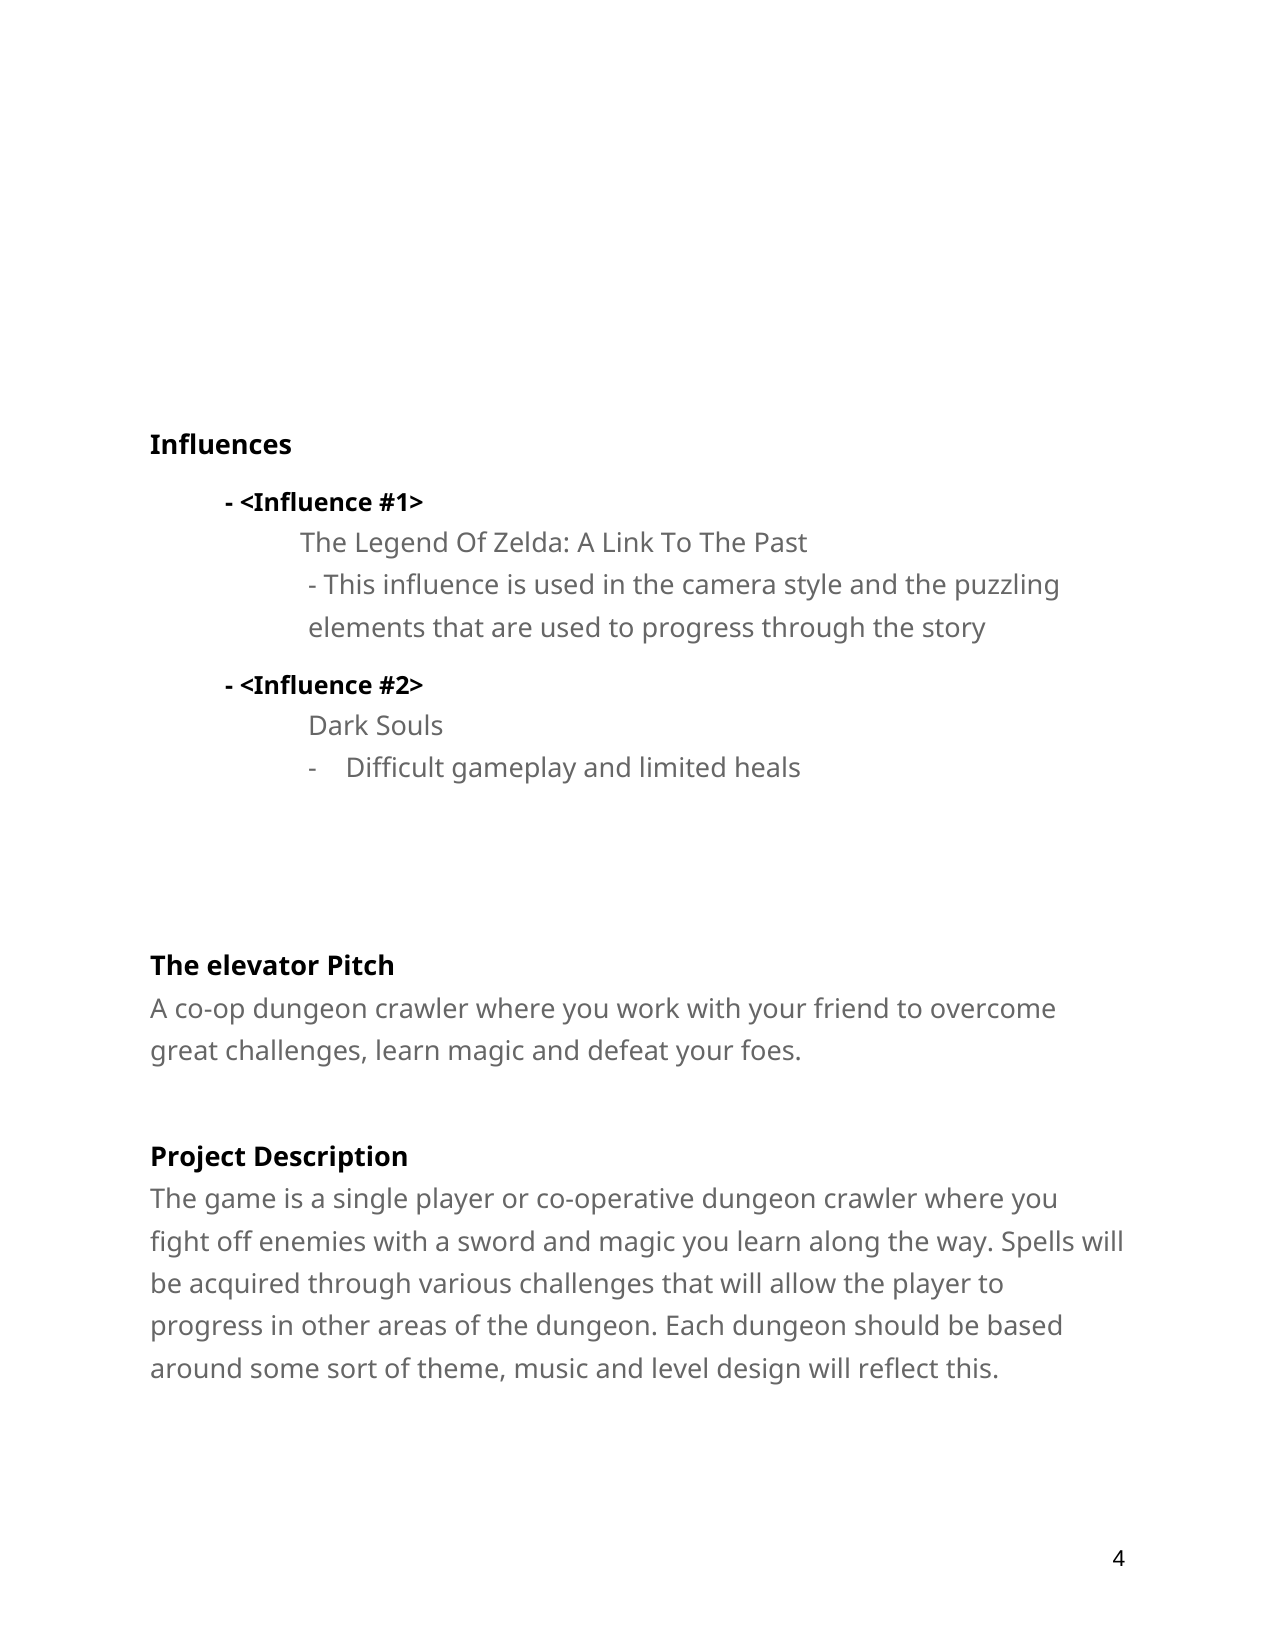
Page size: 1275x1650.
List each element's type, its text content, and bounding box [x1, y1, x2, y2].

subtitle - <Influence #2> [150, 667, 1125, 701]
subtitle The elevator Pitch [150, 947, 1125, 984]
text The Legend Of Zelda: A Link To The Past [150, 523, 1125, 560]
subtitle Project Description [150, 1137, 1125, 1174]
text Dark Souls [300, 706, 1125, 743]
list Difficult gameplay and limited heals [308, 749, 1125, 786]
text The game is a single player or co-operative dungeon crawler where you fight off enemies with a sword and magic you learn along the way. Spells will be acquired through various challenges that will allow the player to progress in other areas of the dungeon. Each dungeon should be based around some sort of theme, music and level design will reflect this. [150, 1179, 1125, 1386]
text A co-op dungeon crawler where you work with your friend to overcome great challenges, learn magic and defeat your foes. [150, 989, 1125, 1068]
subtitle - <Influence #1> [150, 484, 1125, 518]
text - This influence is used in the camera style and the puzzling elements that are used to progress through the story [308, 566, 1125, 645]
subtitle Influences [150, 425, 1125, 462]
